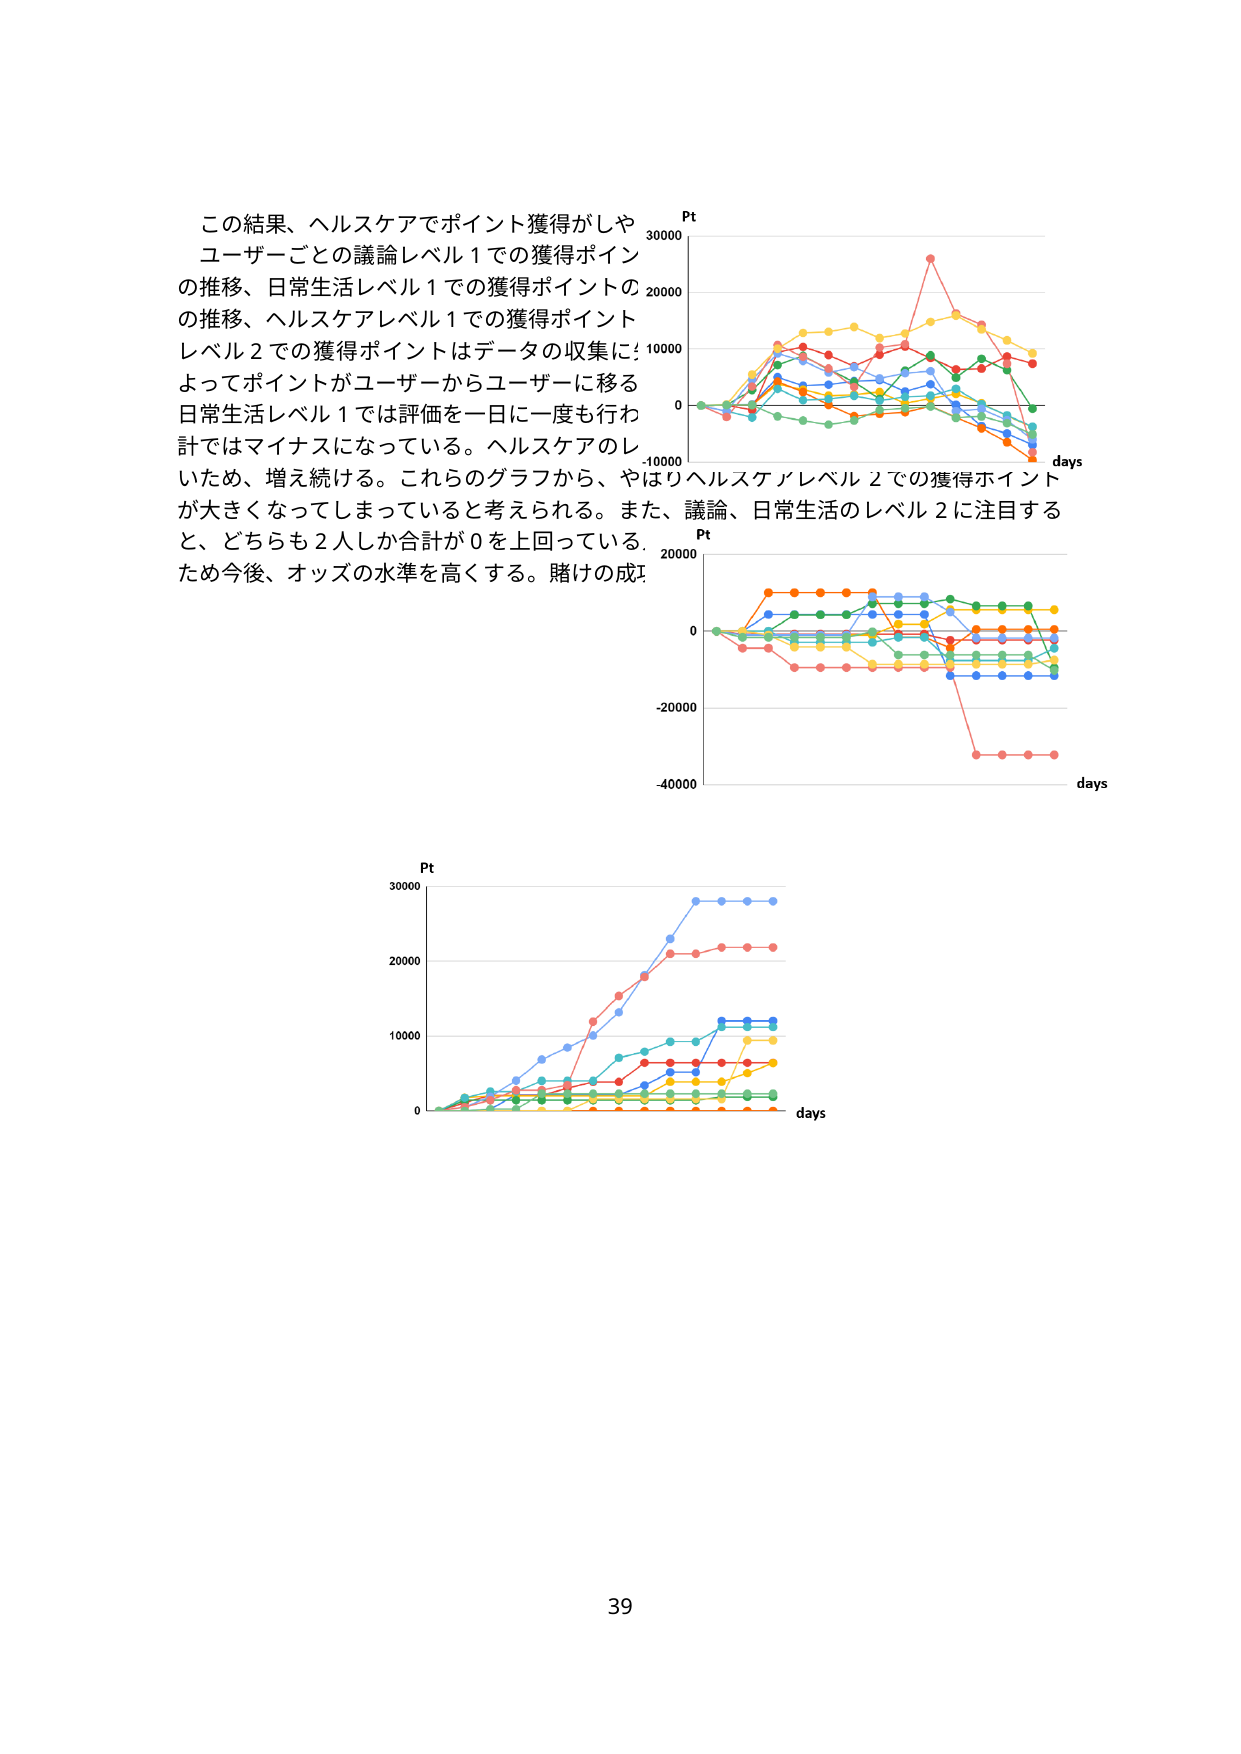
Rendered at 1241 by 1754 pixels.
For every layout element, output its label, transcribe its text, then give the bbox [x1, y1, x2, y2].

picture [638, 206, 1086, 472]
picture [645, 528, 1116, 794]
picture [380, 858, 831, 1125]
text この結果、ヘルスケアでポイント獲得がしやすくなってしまったのだと考えられる。 [177, 207, 638, 238]
